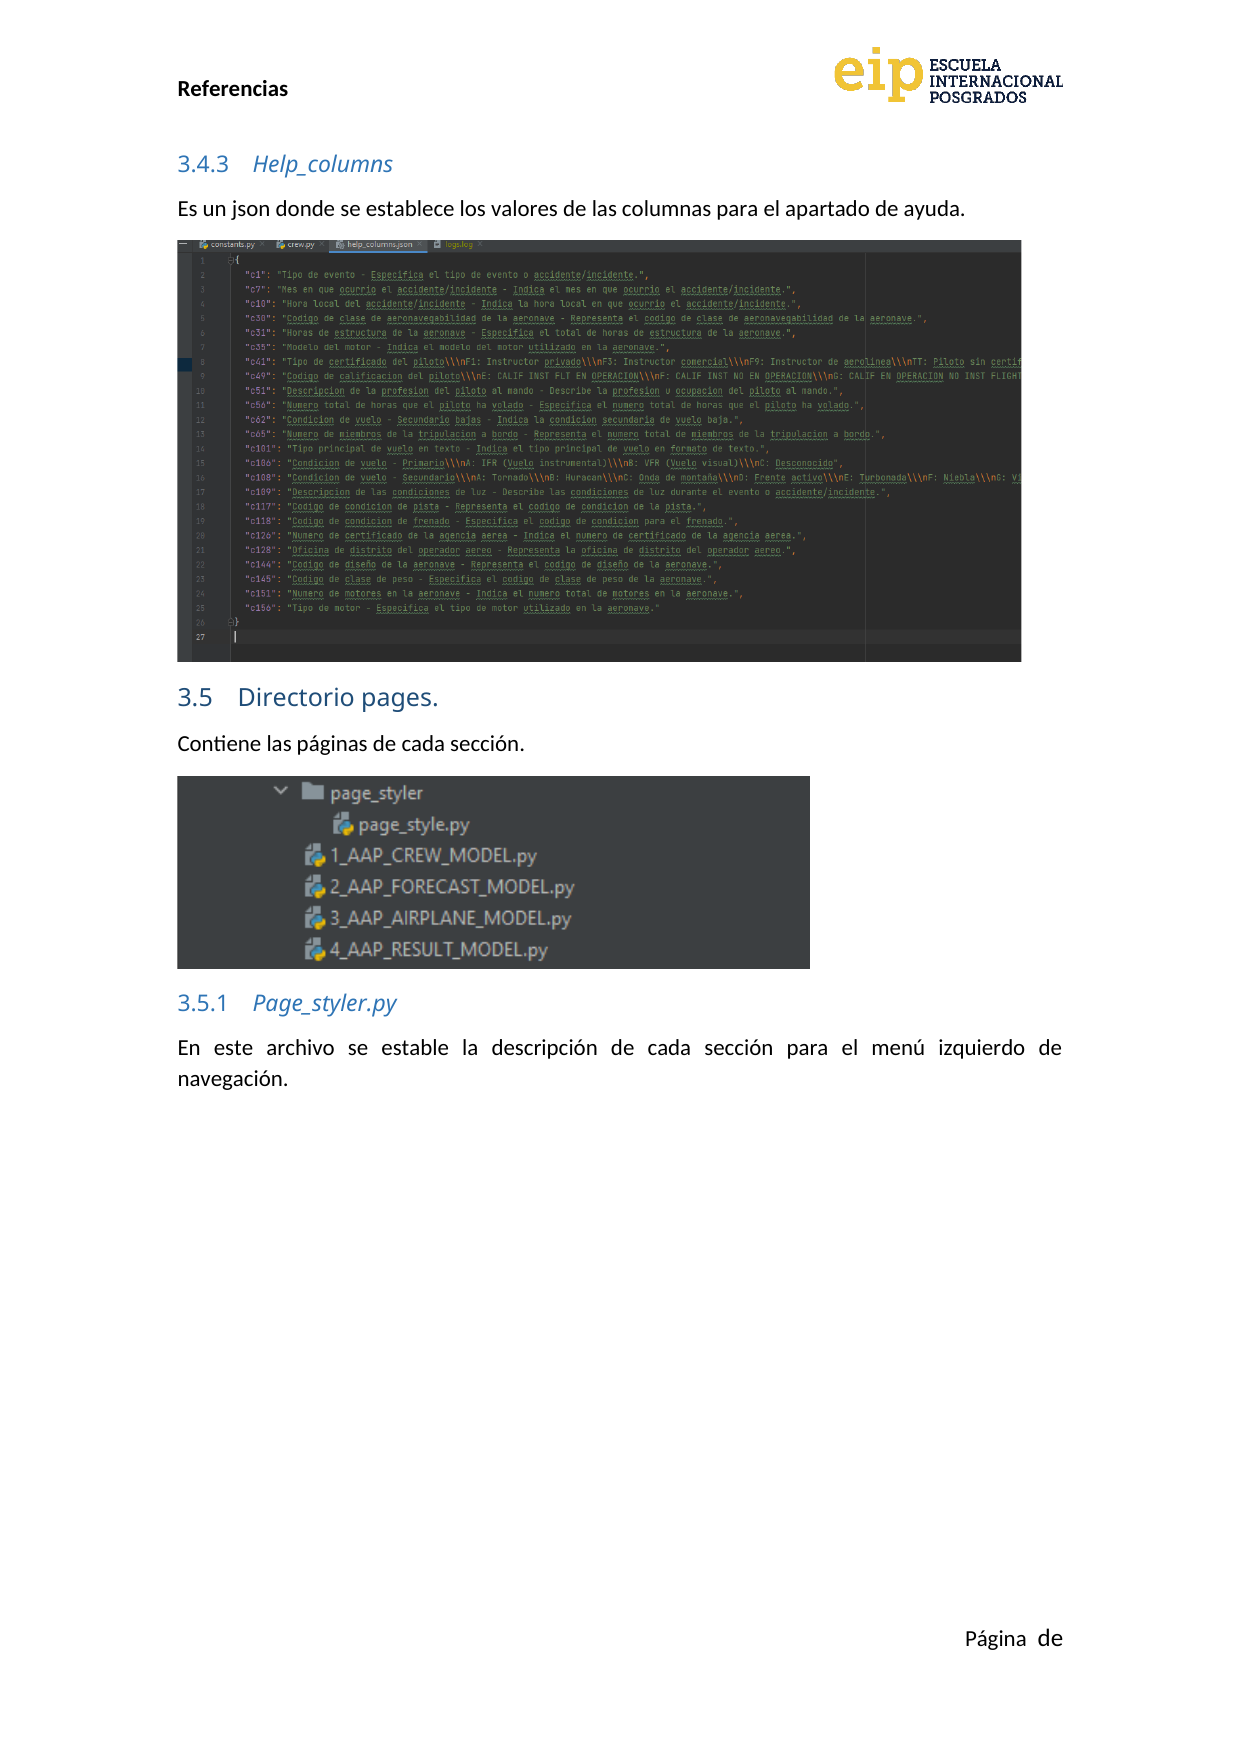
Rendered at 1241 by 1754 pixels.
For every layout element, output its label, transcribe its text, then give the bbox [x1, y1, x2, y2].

subtitle Directorio pages. [177, 680, 1063, 714]
picture [834, 47, 1063, 103]
text En este archivo se estable la descripción de cada sección para el menú izquierdo de navegación. [177, 1033, 1063, 1092]
picture [177, 240, 1022, 662]
subtitle Help_columns [177, 148, 1063, 179]
picture [177, 776, 810, 969]
text Es un json donde se establece los valores de las columnas para el apartado de ayuda. [177, 194, 1063, 222]
text Contiene las páginas de cada sección. [177, 729, 1063, 757]
subtitle Page_styler.py [177, 987, 1063, 1018]
